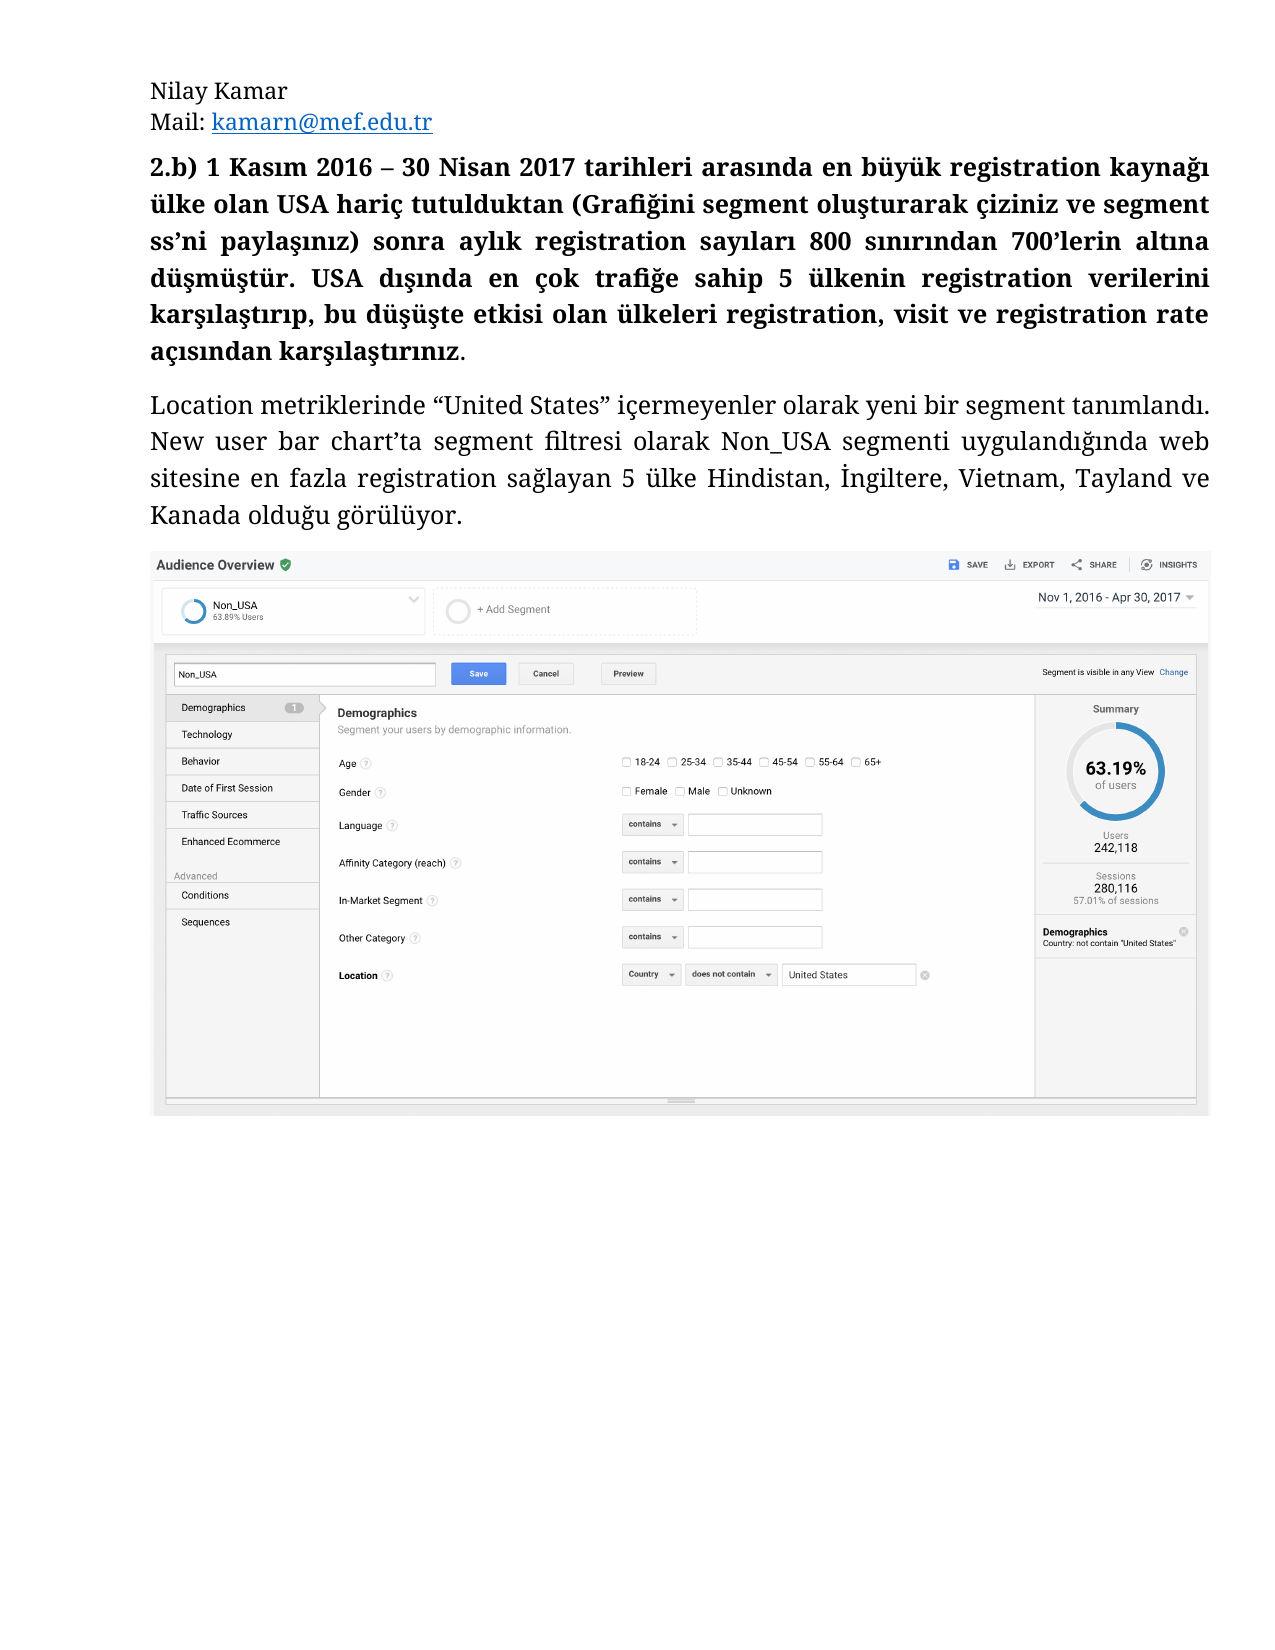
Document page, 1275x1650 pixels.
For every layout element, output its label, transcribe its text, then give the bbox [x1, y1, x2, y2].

picture [150, 551, 1211, 1116]
text 2.b) 1 Kasım 2016 – 30 Nisan 2017 tarihleri arasında en büyük registration kaynağı ülke olan USA hariç tutulduktan (Grafiğini segment oluşturarak çiziniz ve segment ss’ni paylaşınız) sonra aylık registration sayıları 800 sınırından 700’lerin altına düşmüştür. USA dışında en çok trafiğe sahip 5 ülkenin registration verilerini karşılaştırıp, bu düşüşte etkisi olan ülkeleri registration, visit ve registration rate açısından karşılaştırınız. [150, 150, 1211, 368]
text Location metriklerinde “United States” içermeyenler olarak yeni bir segment tanımlandı. New user bar chart’ta segment filtresi olarak Non_USA segmenti uygulandığında web sitesine en fazla registration sağlayan 5 ülke Hindistan, İngiltere, Vietnam, Tayland ve Kanada olduğu görülüyor. [150, 387, 1211, 532]
